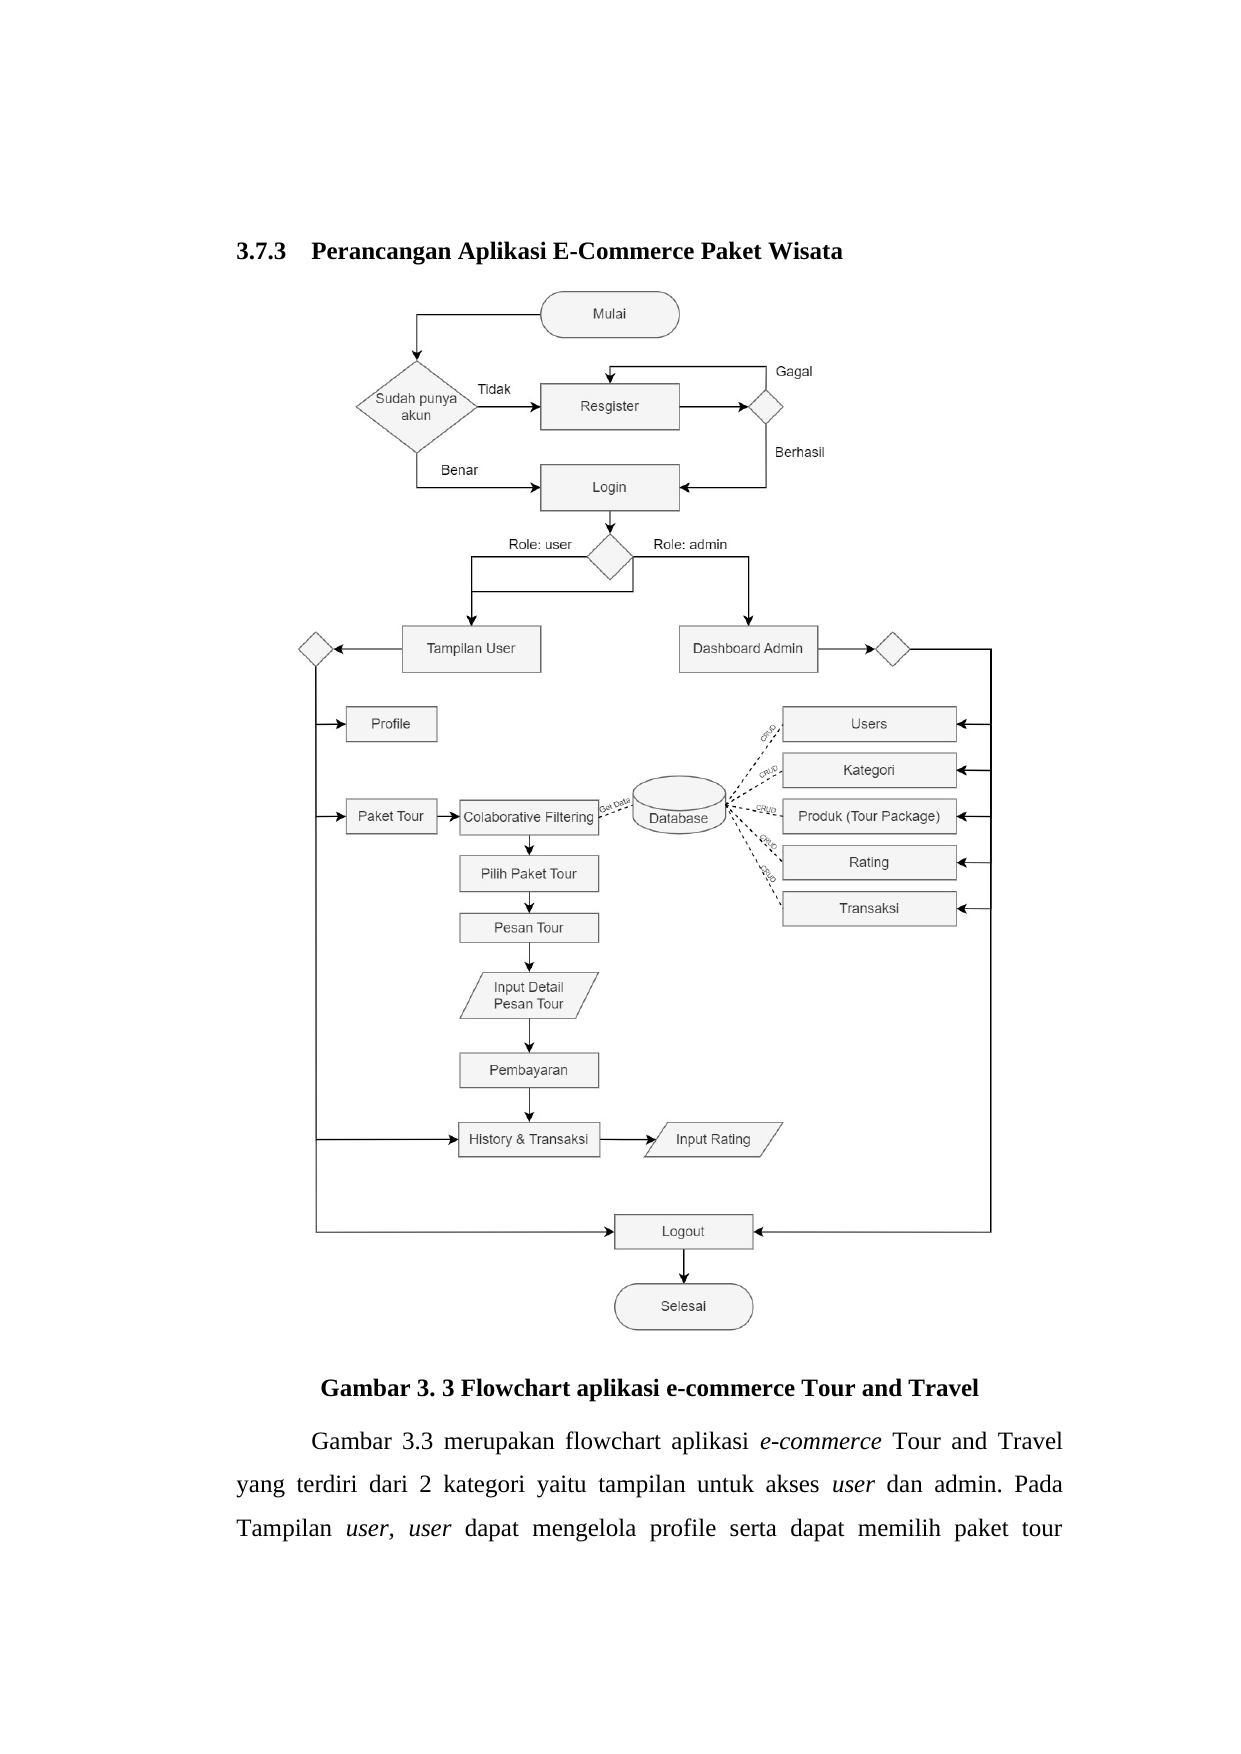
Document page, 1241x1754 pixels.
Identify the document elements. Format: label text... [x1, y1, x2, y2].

subtitle Perancangan Aplikasi E-Commerce Paket Wisata [236, 236, 1063, 265]
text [236, 1426, 1063, 1541]
picture [286, 279, 1013, 1342]
